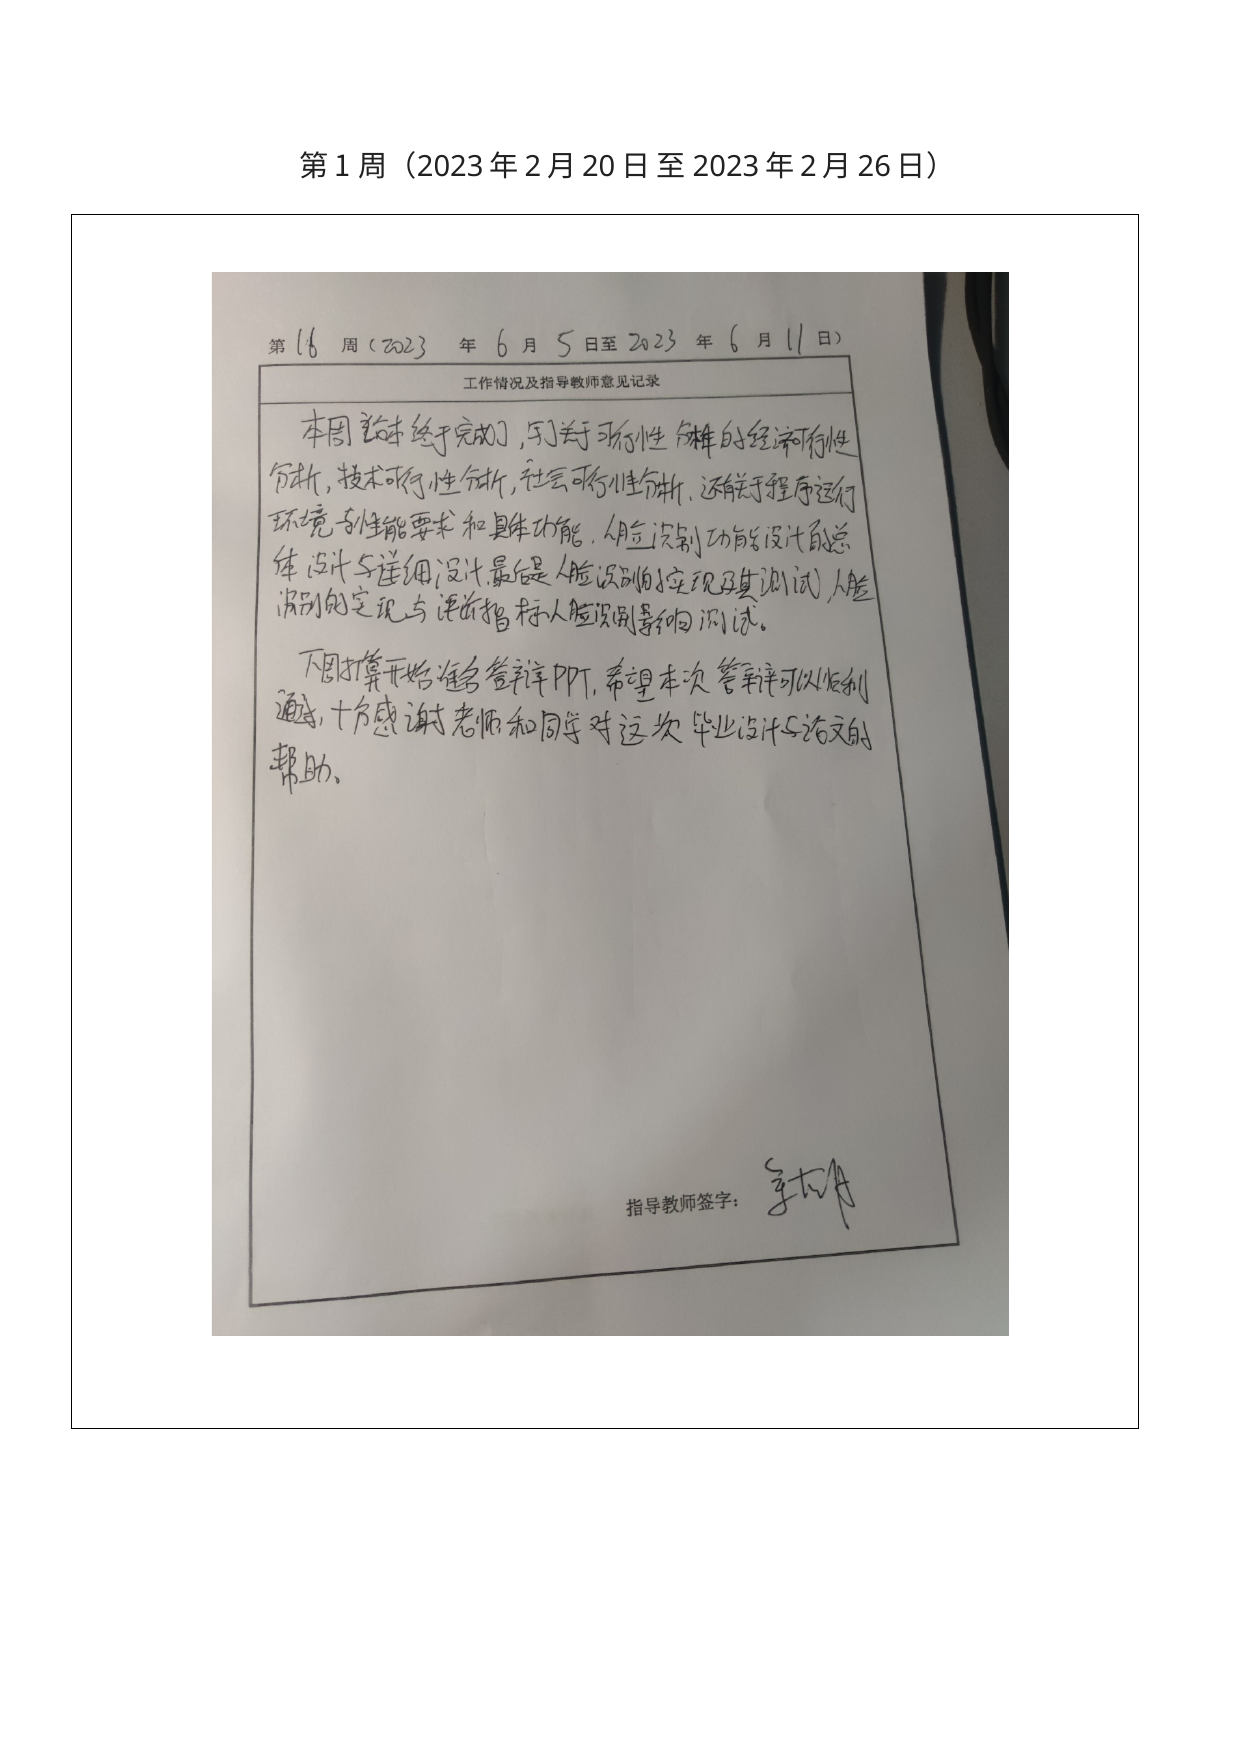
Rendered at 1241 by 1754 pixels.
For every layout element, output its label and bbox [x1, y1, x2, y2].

picture [211, 272, 1009, 1336]
table_cell [72, 215, 1138, 1428]
